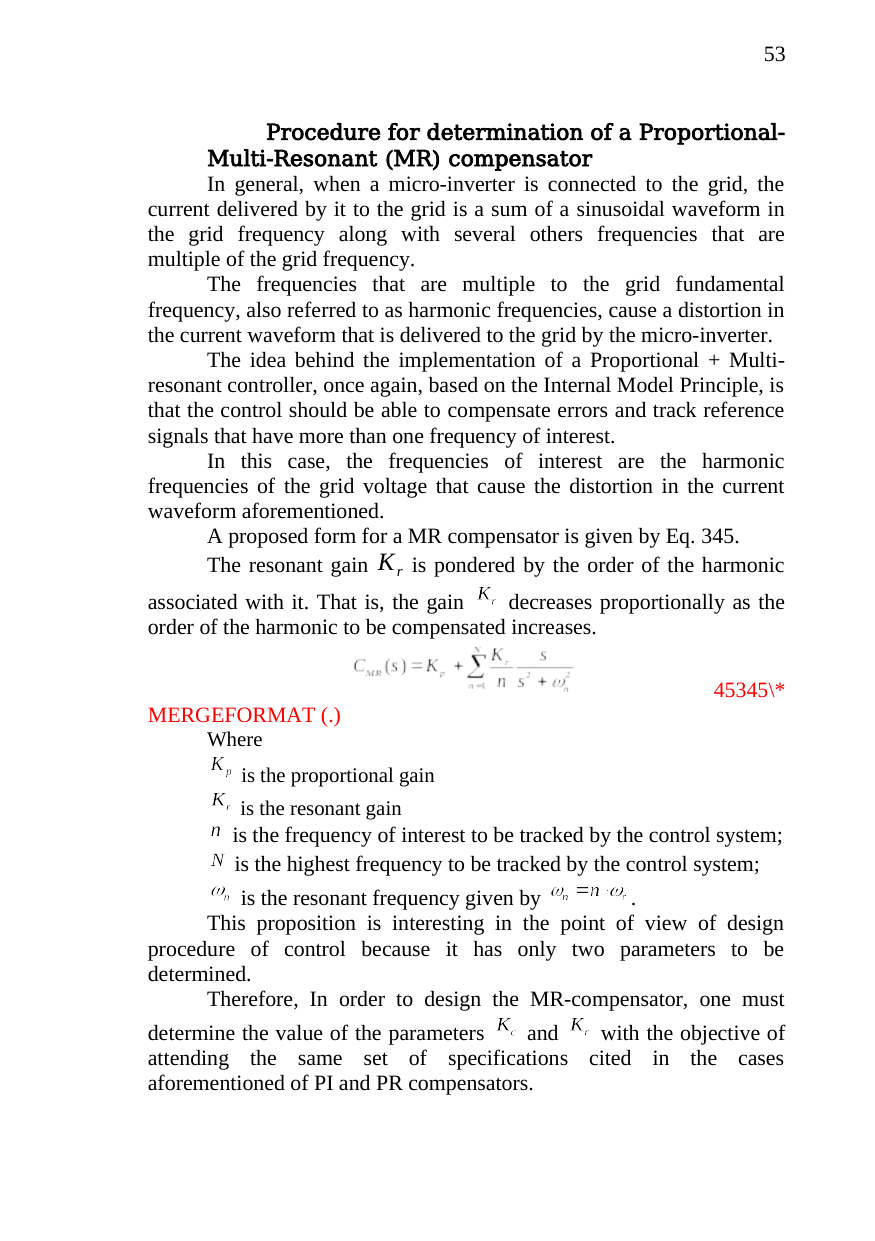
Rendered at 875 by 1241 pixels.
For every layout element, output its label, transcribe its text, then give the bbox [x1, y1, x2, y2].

text This proposition is interesting in the point of view of design procedure of control because it has only two parameters to be determined. [148, 910, 785, 986]
text is the proportional gain [148, 751, 785, 787]
text Where [148, 727, 785, 751]
text The resonant gain is pondered by the order of the harmonic associated with it. That is, the gain decreases proportionally as the order of the harmonic to be compensated increases. [148, 549, 785, 639]
text is the resonant gain [148, 787, 785, 820]
text In this case, the frequencies of interest are the harmonic frequencies of the grid voltage that cause the distortion in the current waveform aforementioned. [148, 448, 785, 523]
text In general, when a micro-inverter is connected to the grid, the current delivered by it to the grid is a sum of a sinusoidal waveform in the grid frequency along with several others frequencies that are multiple of the grid frequency. [148, 171, 785, 271]
text The idea behind the implementation of a Proportional + Multi-resonant controller, once again, based on the Internal Model Principle, is that the control should be able to compensate errors and track reference signals that have more than one frequency of interest. [148, 347, 785, 448]
text is the highest frequency to be tracked by the control system; [148, 847, 785, 877]
text is the frequency of interest to be tracked by the control system; [148, 820, 785, 847]
text Therefore, In order to design the MR-compensator, one must determine the value of the parameters and with the objective of attending the same set of specifications cited in the cases aforementioned of PI and PR compensators. [148, 986, 785, 1095]
text Procedure for determination of a Proportional-Multi-Resonant (MR) compensator [207, 118, 785, 171]
text is the resonant frequency given by . [148, 877, 785, 910]
text A proposed form for a MR compensator is given by Eq. . [148, 523, 785, 549]
text The frequencies that are multiple to the grid fundamental frequency, also referred to as harmonic frequencies, cause a distortion in the current waveform that is delivered to the grid by the micro-inverter. [148, 271, 785, 347]
